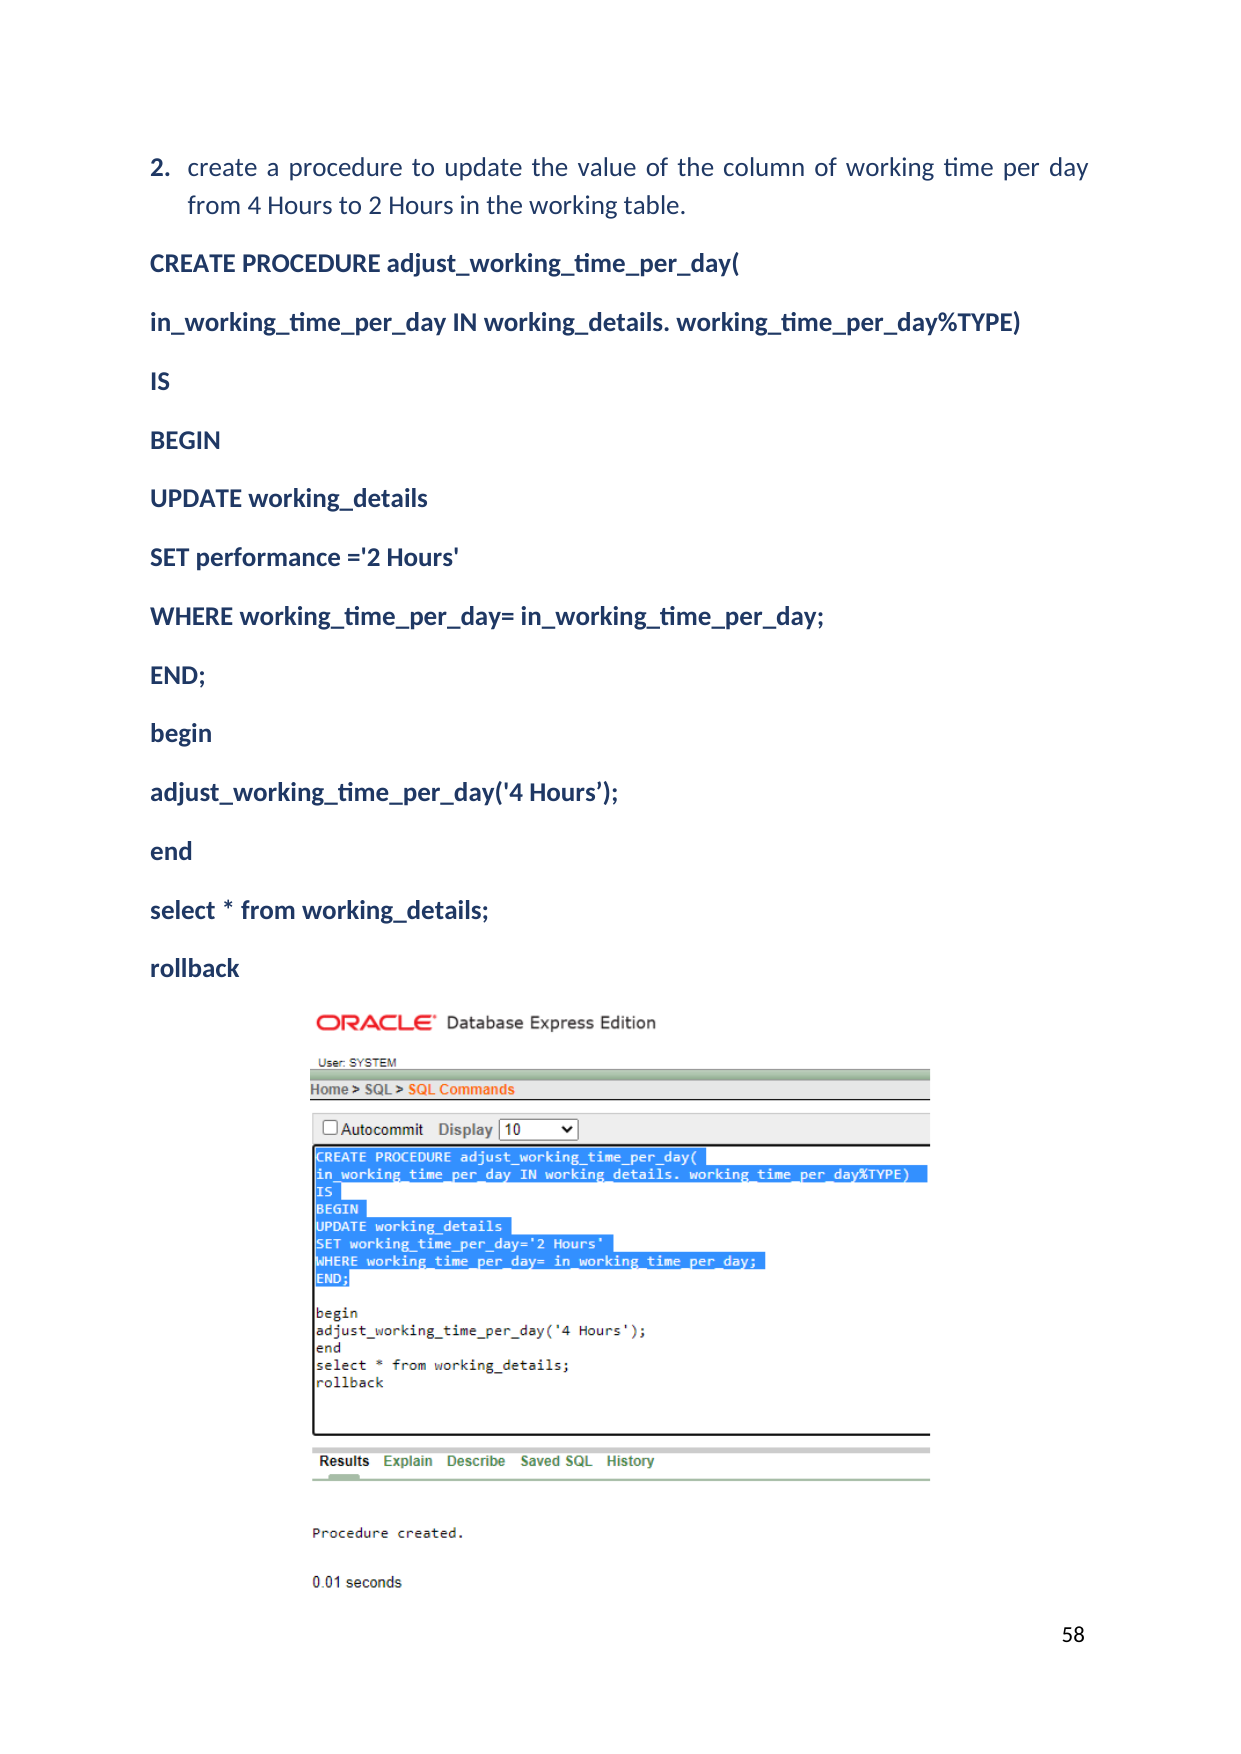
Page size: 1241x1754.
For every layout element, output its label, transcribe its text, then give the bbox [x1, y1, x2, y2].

text END; [150, 658, 1090, 691]
text adjust_working_time_per_day('4 Hours’); [150, 775, 1090, 808]
text BEGIN [150, 423, 1090, 456]
text SET performance ='2 Hours' [150, 540, 1090, 573]
text begin [150, 717, 1090, 750]
text WHERE working_time_per_day= in_working_time_per_day; [150, 599, 1090, 632]
text rollback [150, 952, 1090, 985]
text end [150, 834, 1090, 867]
text select * from working_details; [150, 893, 1090, 926]
list create a procedure to update the value of the column of working time per day from 4 Hours to 2 Hours in the working table. [150, 150, 1090, 221]
text IS [150, 364, 1090, 397]
picture [310, 1010, 930, 1598]
text in_working_time_per_day IN working_details. working_time_per_day%TYPE) [150, 305, 1090, 338]
text UPDATE working_details [150, 482, 1090, 515]
text CREATE PROCEDURE adjust_working_time_per_day( [150, 247, 1090, 280]
